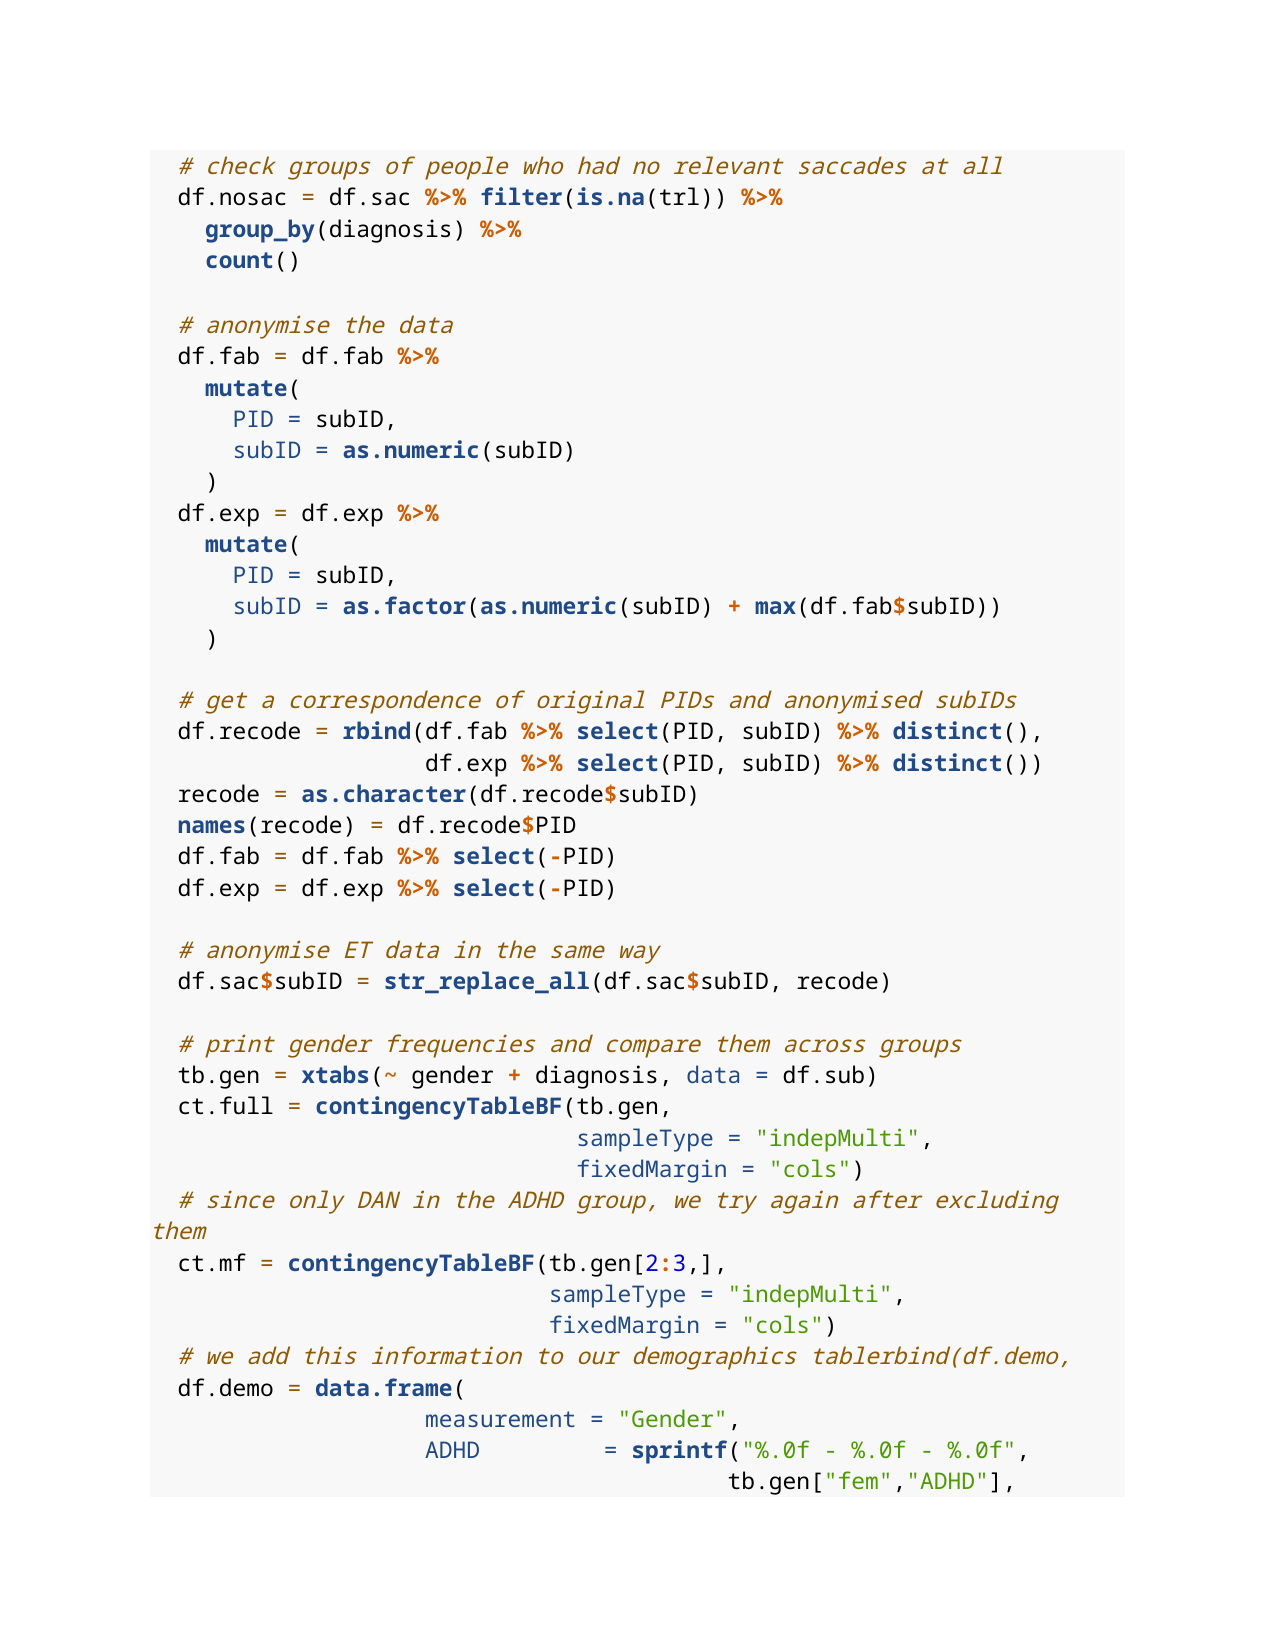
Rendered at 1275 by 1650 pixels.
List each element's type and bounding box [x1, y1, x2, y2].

text [150, 150, 1125, 1497]
